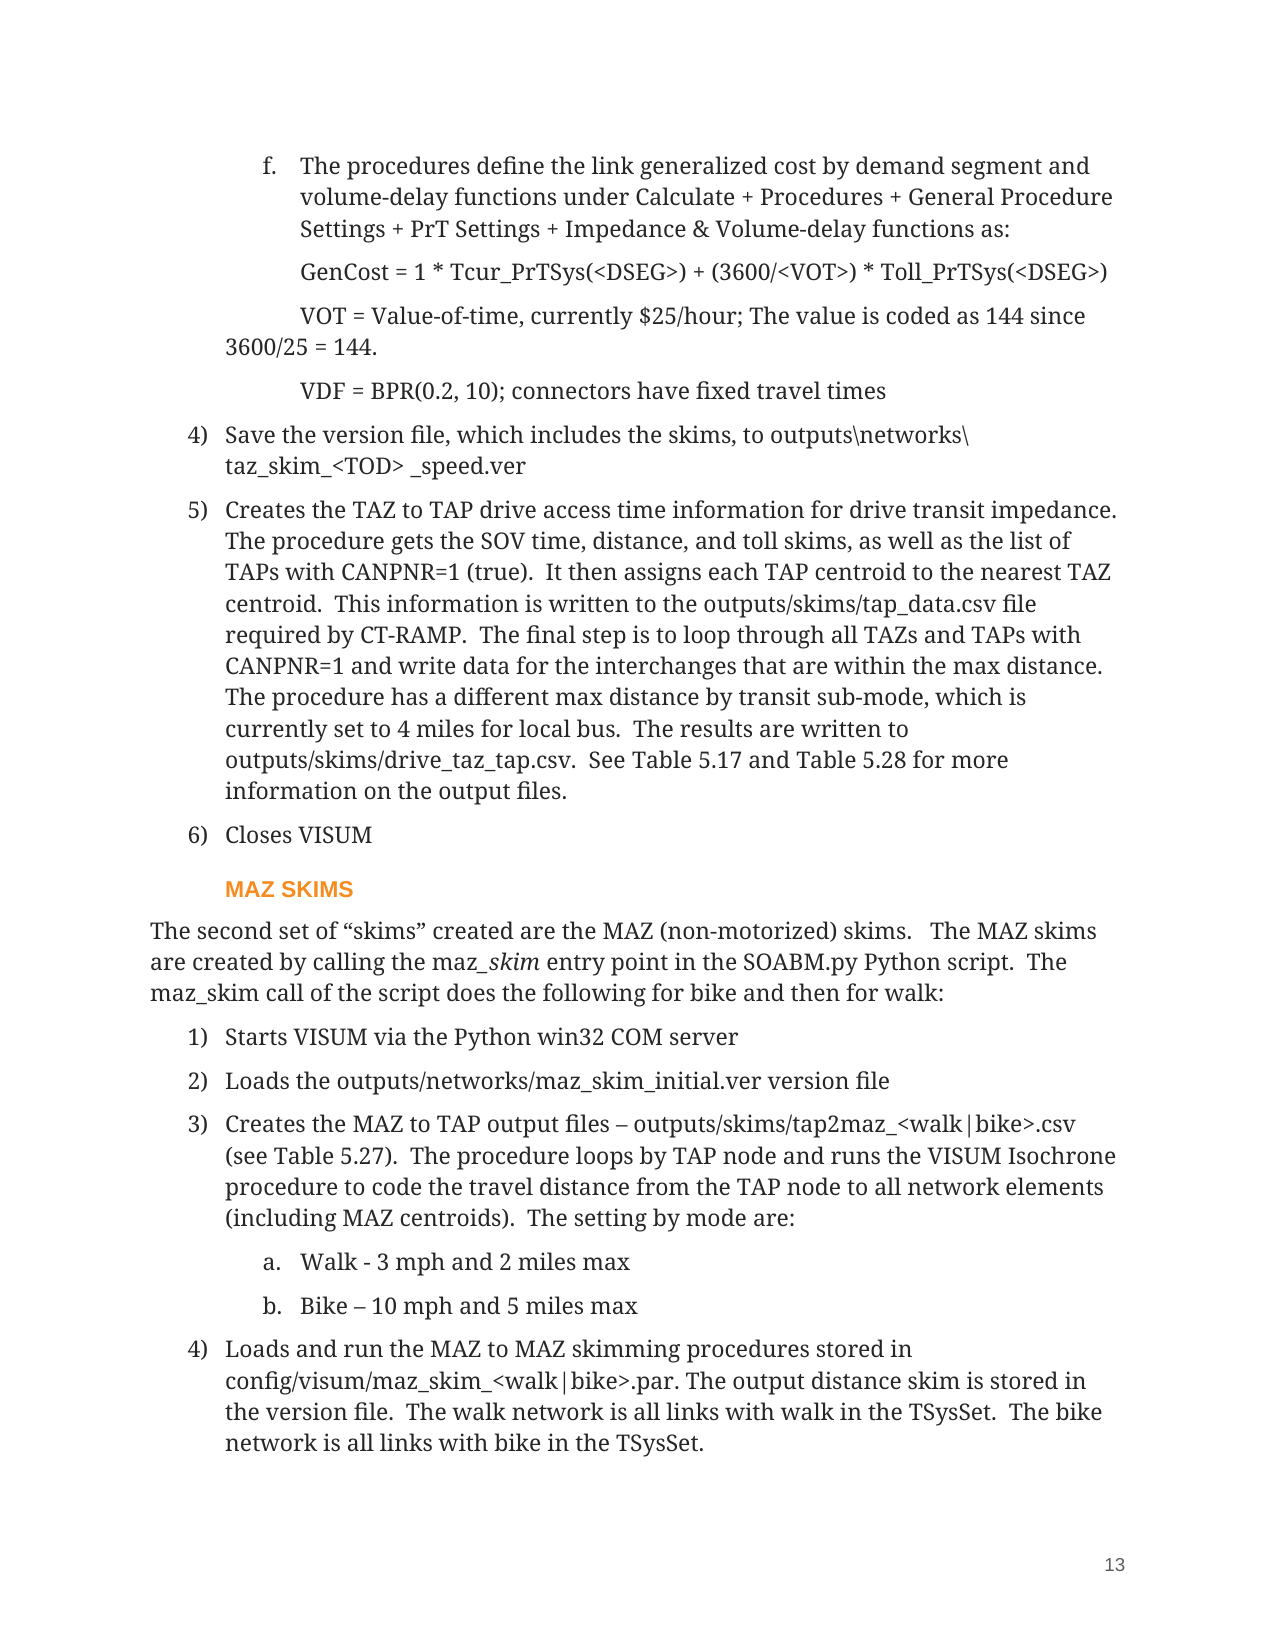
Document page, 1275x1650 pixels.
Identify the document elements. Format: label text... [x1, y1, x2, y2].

list Loads and run the MAZ to MAZ skimming procedures stored in config/visum/maz_skim_<walk|bike>.par. The output distance skim is stored in the version file. The walk network is all links with walk in the TSysSet. The bike network is all links with bike in the TSysSet. [187, 1333, 1125, 1458]
list Bike – 10 mph and 5 miles max [262, 1289, 1125, 1321]
text GenCost = 1 * Tcur_PrTSys(<DSEG>) + (3600/<VOT>) * Toll_PrTSys(<DSEG>) [300, 256, 1125, 287]
list Starts VISUM via the Python win32 COM server [187, 1021, 1125, 1052]
subtitle MAZ Skims [225, 871, 1125, 902]
list The procedures define the link generalized cost by demand segment and volume-delay functions under Calculate + Procedures + General Procedure Settings + PrT Settings + Impedance & Volume-delay functions as: [262, 150, 1125, 244]
list Closes VISUM [187, 819, 1125, 850]
text The second set of “skims” created are the MAZ (non-motorized) skims. The MAZ skims are created by calling the maz_skim entry point in the SOABM.py Python script. The maz_skim call of the script does the following for bike and then for walk: [150, 914, 1125, 1008]
list Loads the outputs/networks/maz_skim_initial.ver version file [187, 1064, 1125, 1096]
text VOT = Value-of-time, currently $25/hour; The value is coded as 144 since 3600/25 = 144. [225, 300, 1125, 362]
text VDF = BPR(0.2, 10); connectors have fixed travel times [300, 375, 1125, 406]
list Walk - 3 mph and 2 miles max [262, 1246, 1125, 1277]
list Save the version file, which includes the skims, to outputs\networks\taz_skim_<TOD> _speed.ver [187, 419, 1125, 481]
